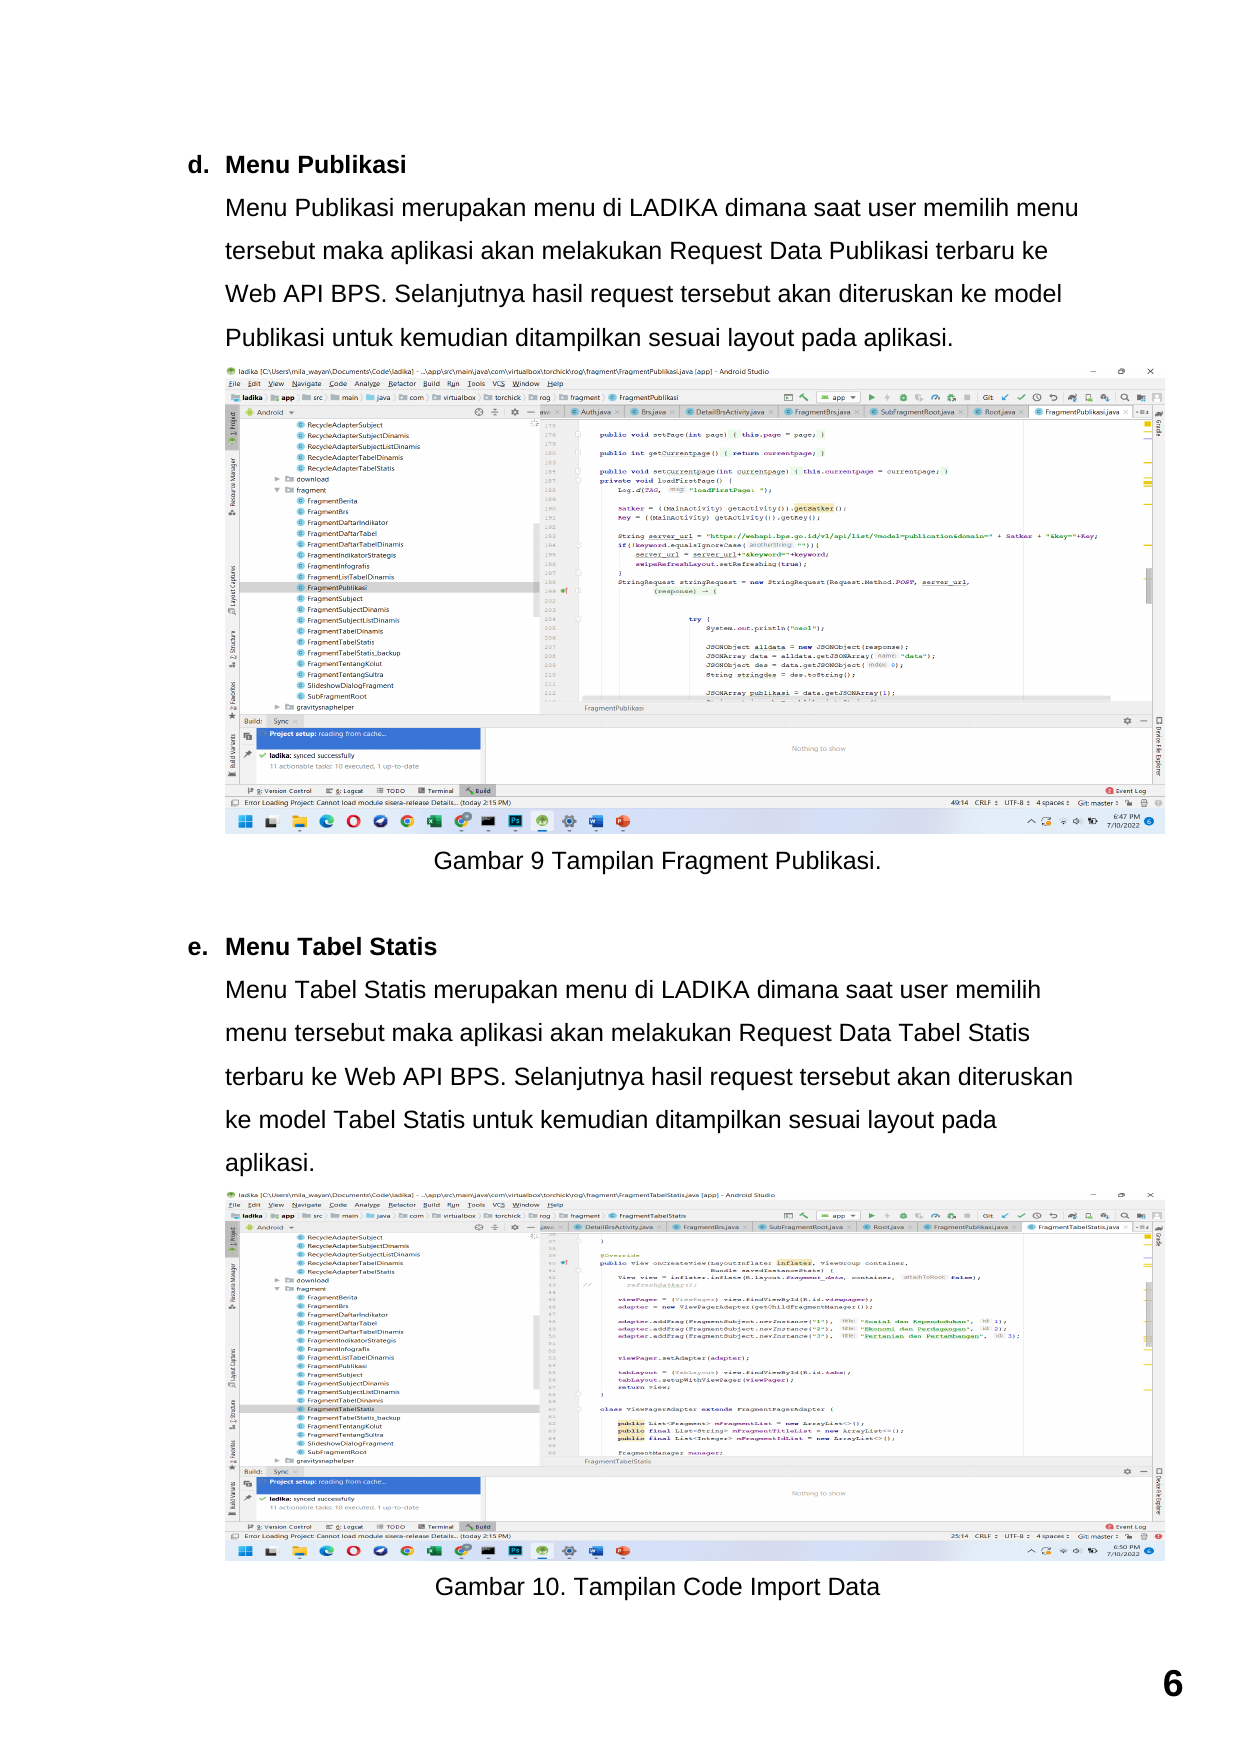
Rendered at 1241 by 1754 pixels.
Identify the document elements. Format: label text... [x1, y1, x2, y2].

list Gambar 9 Tampilan Fragment Publikasi. [225, 846, 1090, 874]
list Menu Publikasi [187, 150, 1090, 179]
list Gambar 10. Tampilan Code Import Data [225, 1572, 1090, 1601]
picture [225, 1190, 1166, 1561]
list Menu Publikasi merupakan menu di LADIKA dimana saat user memilih menu tersebut maka aplikasi akan melakukan Request Data Publikasi terbaru ke Web API BPS. Selanjutnya hasil request tersebut akan diteruskan ke model Publikasi untuk kemudian ditampilkan sesuai layout pada aplikasi. [225, 193, 1090, 351]
list Menu Tabel Statis merupakan menu di LADIKA dimana saat user memilih menu tersebut maka aplikasi akan melakukan Request Data Tabel Statis terbaru ke Web API BPS. Selanjutnya hasil request tersebut akan diteruskan ke model Tabel Statis untuk kemudian ditampilkan sesuai layout pada aplikasi. [225, 975, 1090, 1176]
picture [225, 365, 1166, 834]
list Menu Tabel Statis [187, 932, 1090, 961]
